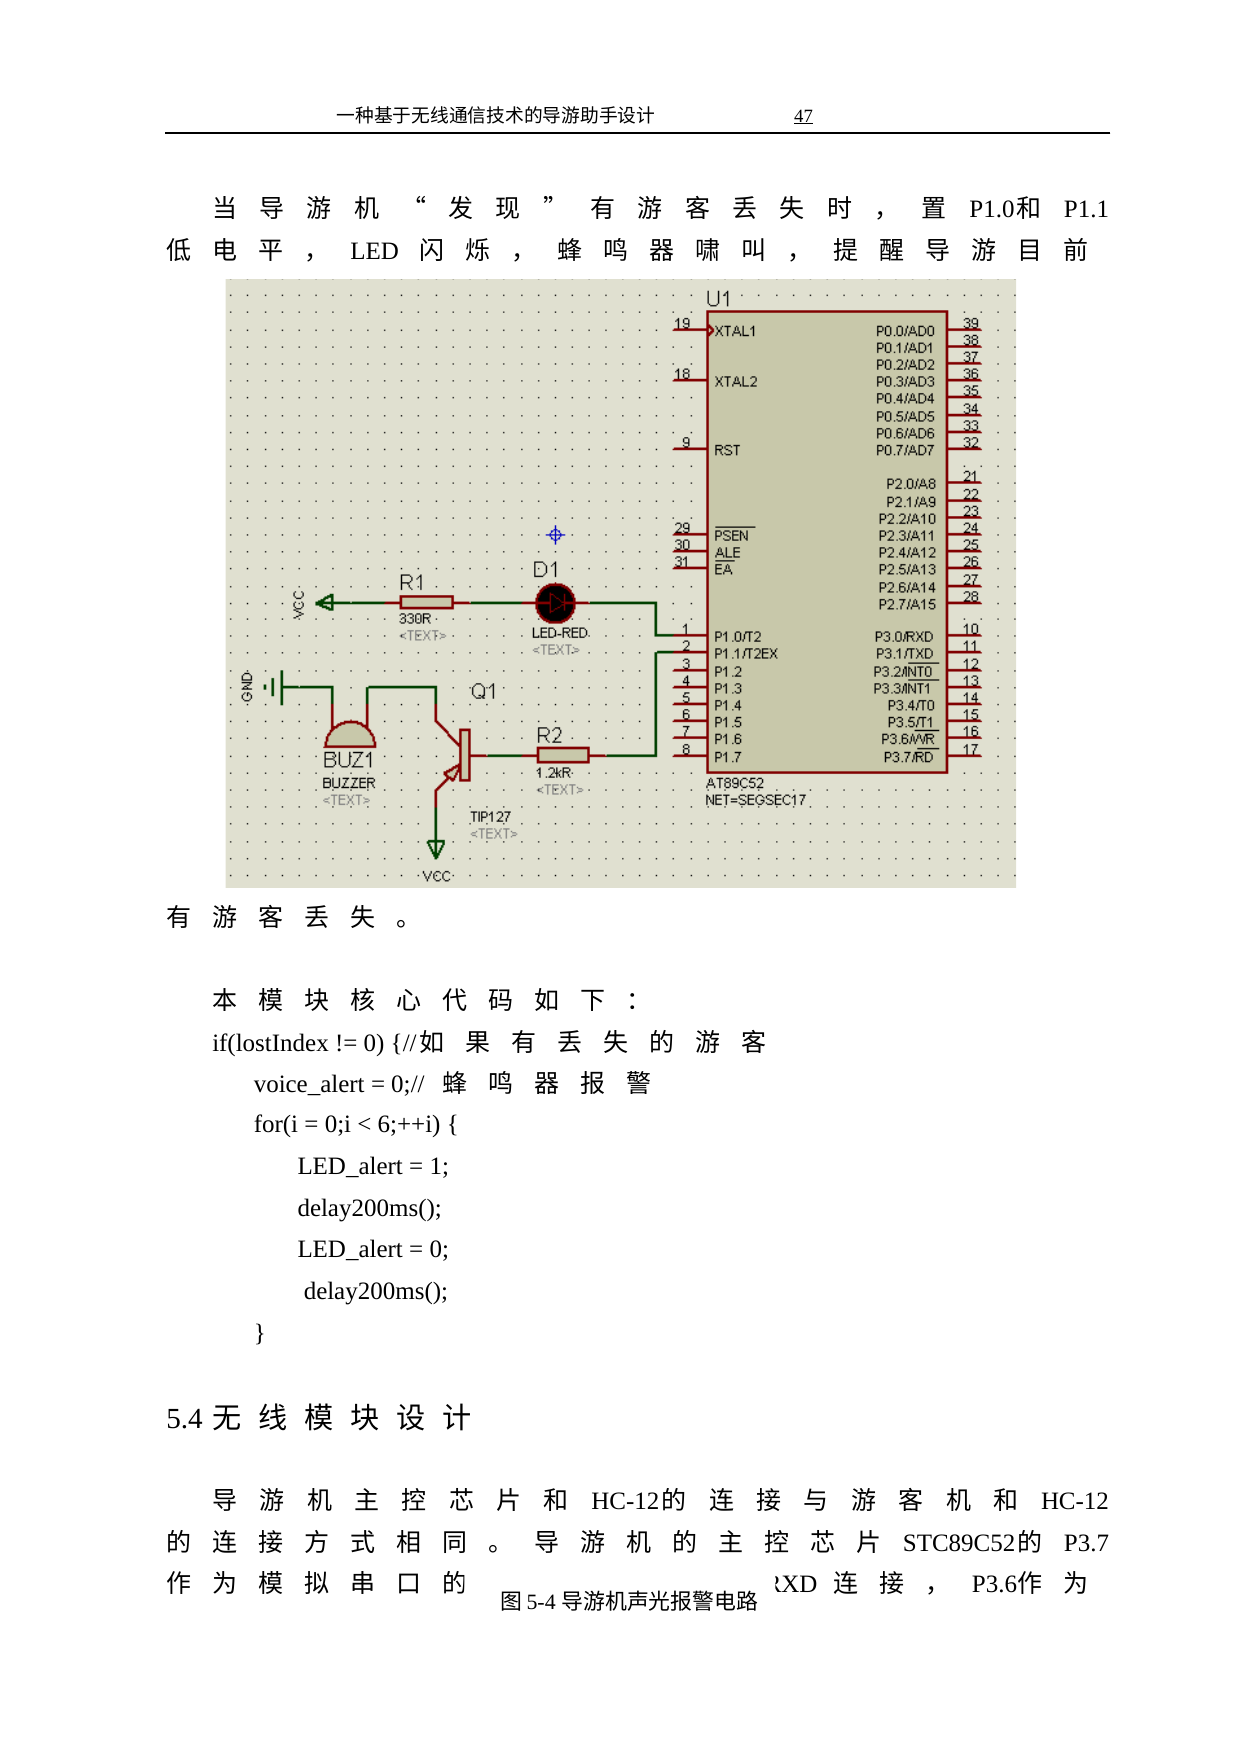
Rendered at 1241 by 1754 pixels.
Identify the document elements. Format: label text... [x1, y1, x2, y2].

text LED_alert = 0; [166, 1228, 1110, 1269]
subtitle 5.4 无线模块设计 [166, 1374, 1110, 1457]
picture [225, 279, 1017, 888]
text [166, 1478, 1110, 1603]
text LED_alert = 1; [166, 1144, 1110, 1186]
text delay200ms(); [166, 1269, 1110, 1311]
text voice_alert = 0;//蜂鸣器报警 [166, 1061, 1110, 1103]
text for(i = 0;i < 6;++i) { [166, 1103, 1110, 1144]
text if(lostIndex != 0) {//如果有丢失的游客 [166, 1019, 1110, 1061]
text delay200ms(); [166, 1186, 1110, 1228]
text } [166, 1311, 1110, 1353]
text 本模块核心代码如下： [166, 978, 1110, 1019]
